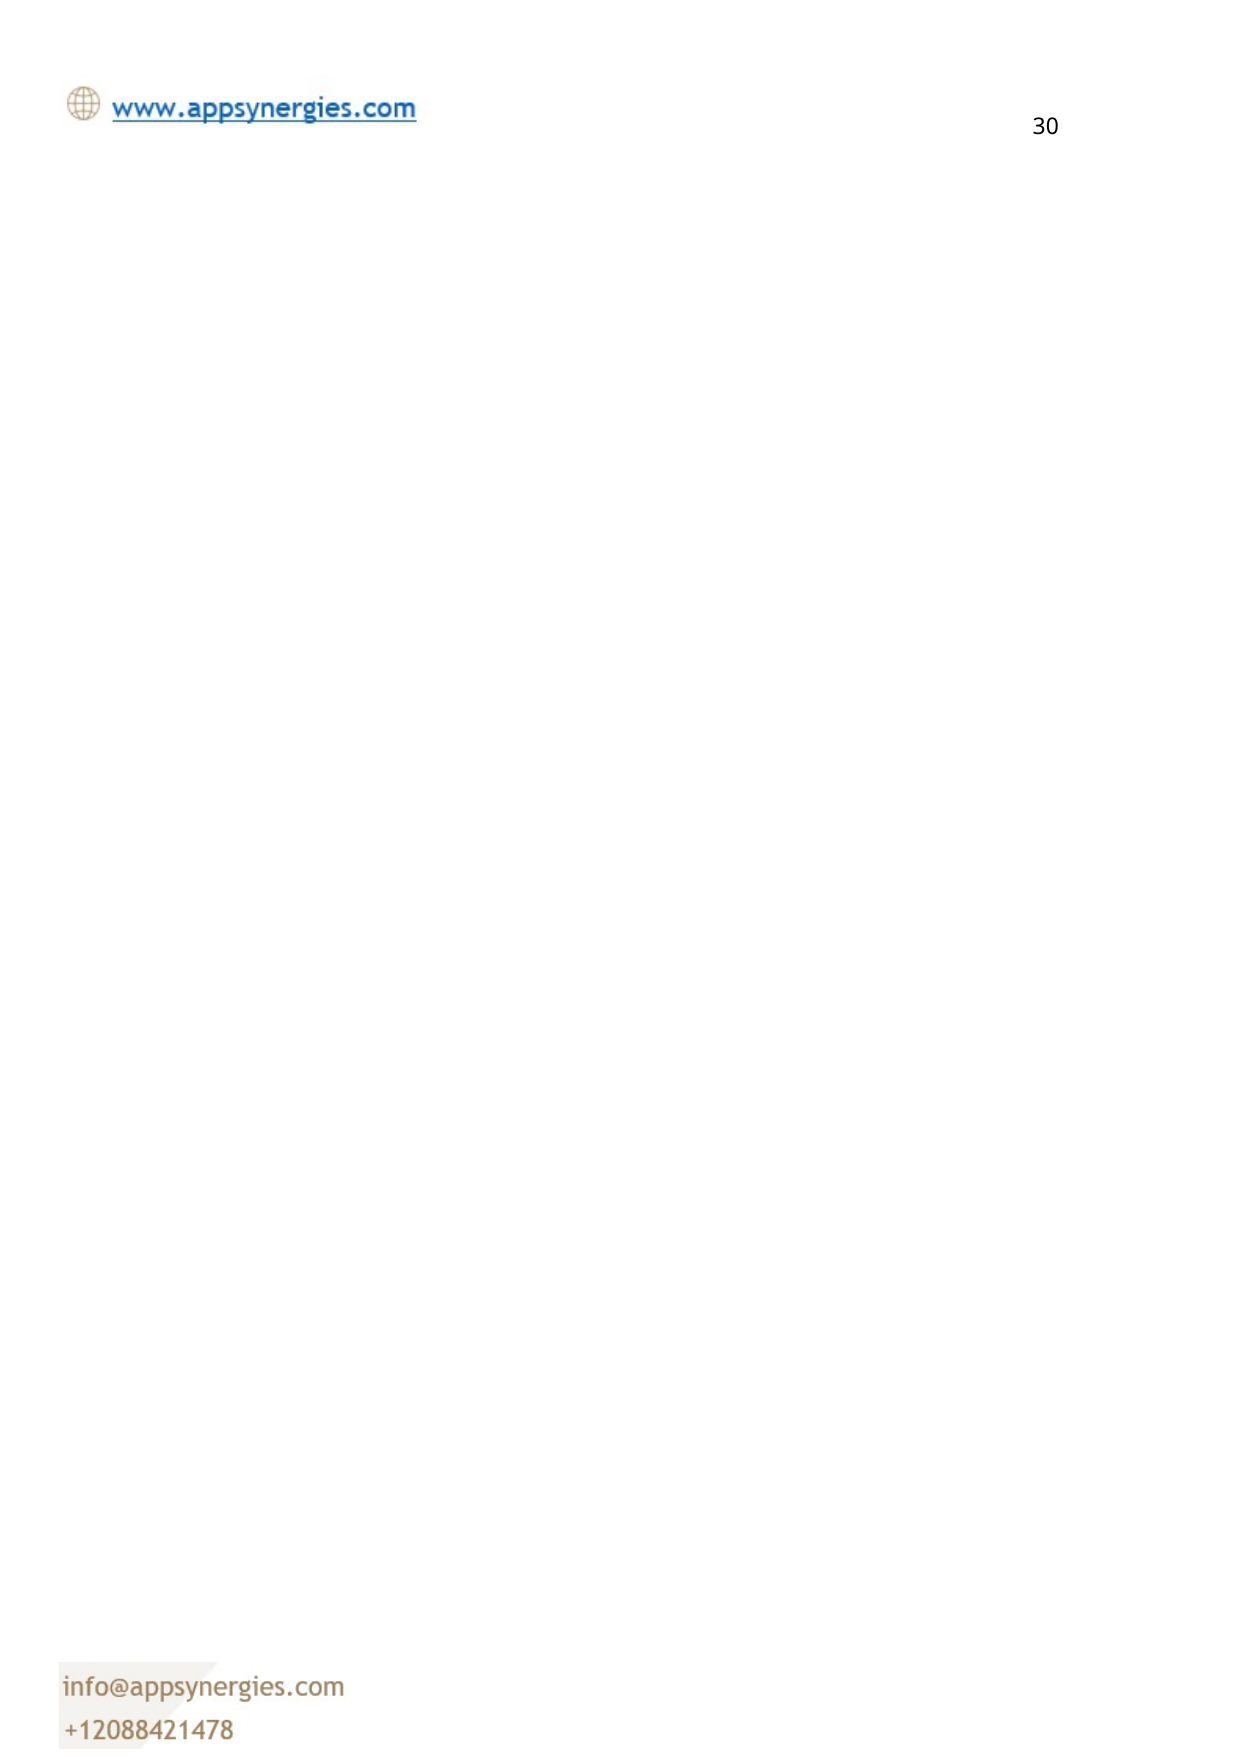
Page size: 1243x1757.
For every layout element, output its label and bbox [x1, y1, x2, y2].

picture [58, 1662, 347, 1749]
picture [58, 75, 431, 135]
